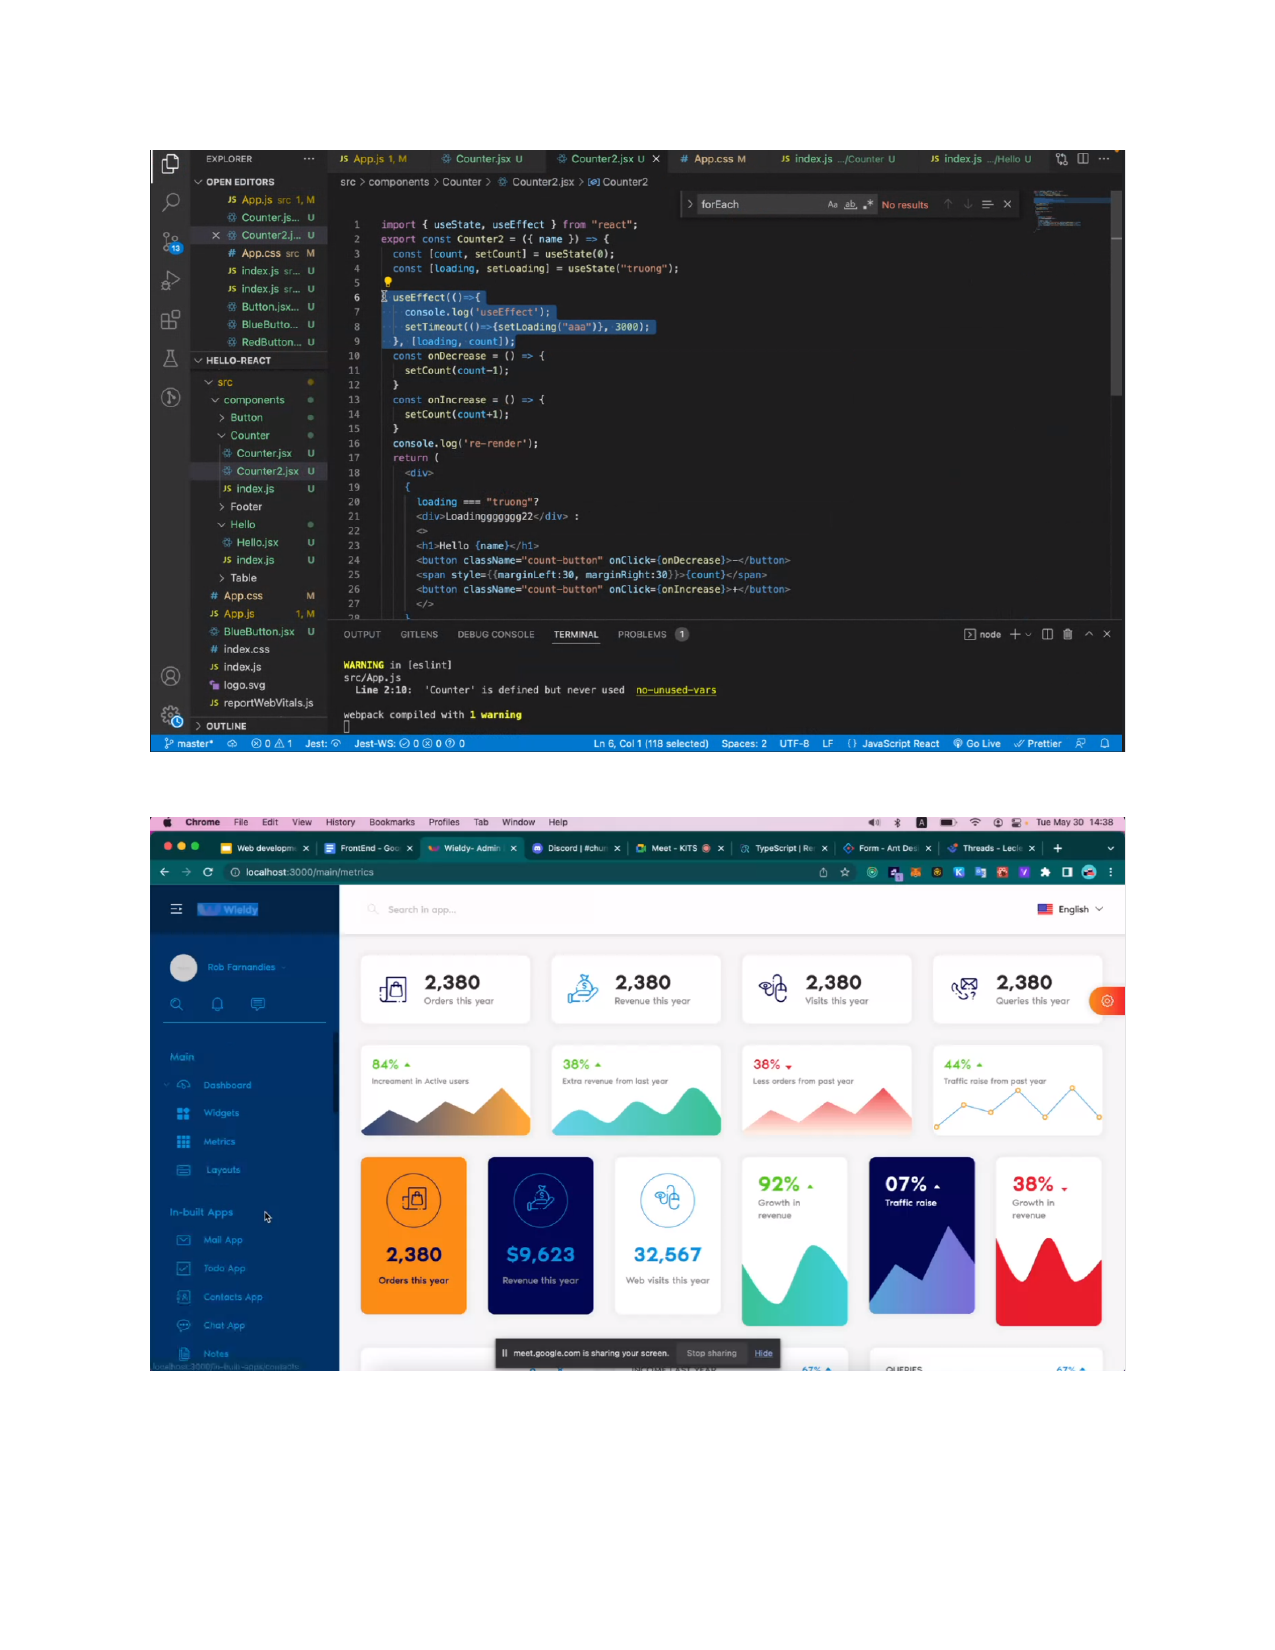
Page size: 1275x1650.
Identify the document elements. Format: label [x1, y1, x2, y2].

picture [150, 817, 1125, 1371]
picture [150, 150, 1125, 752]
